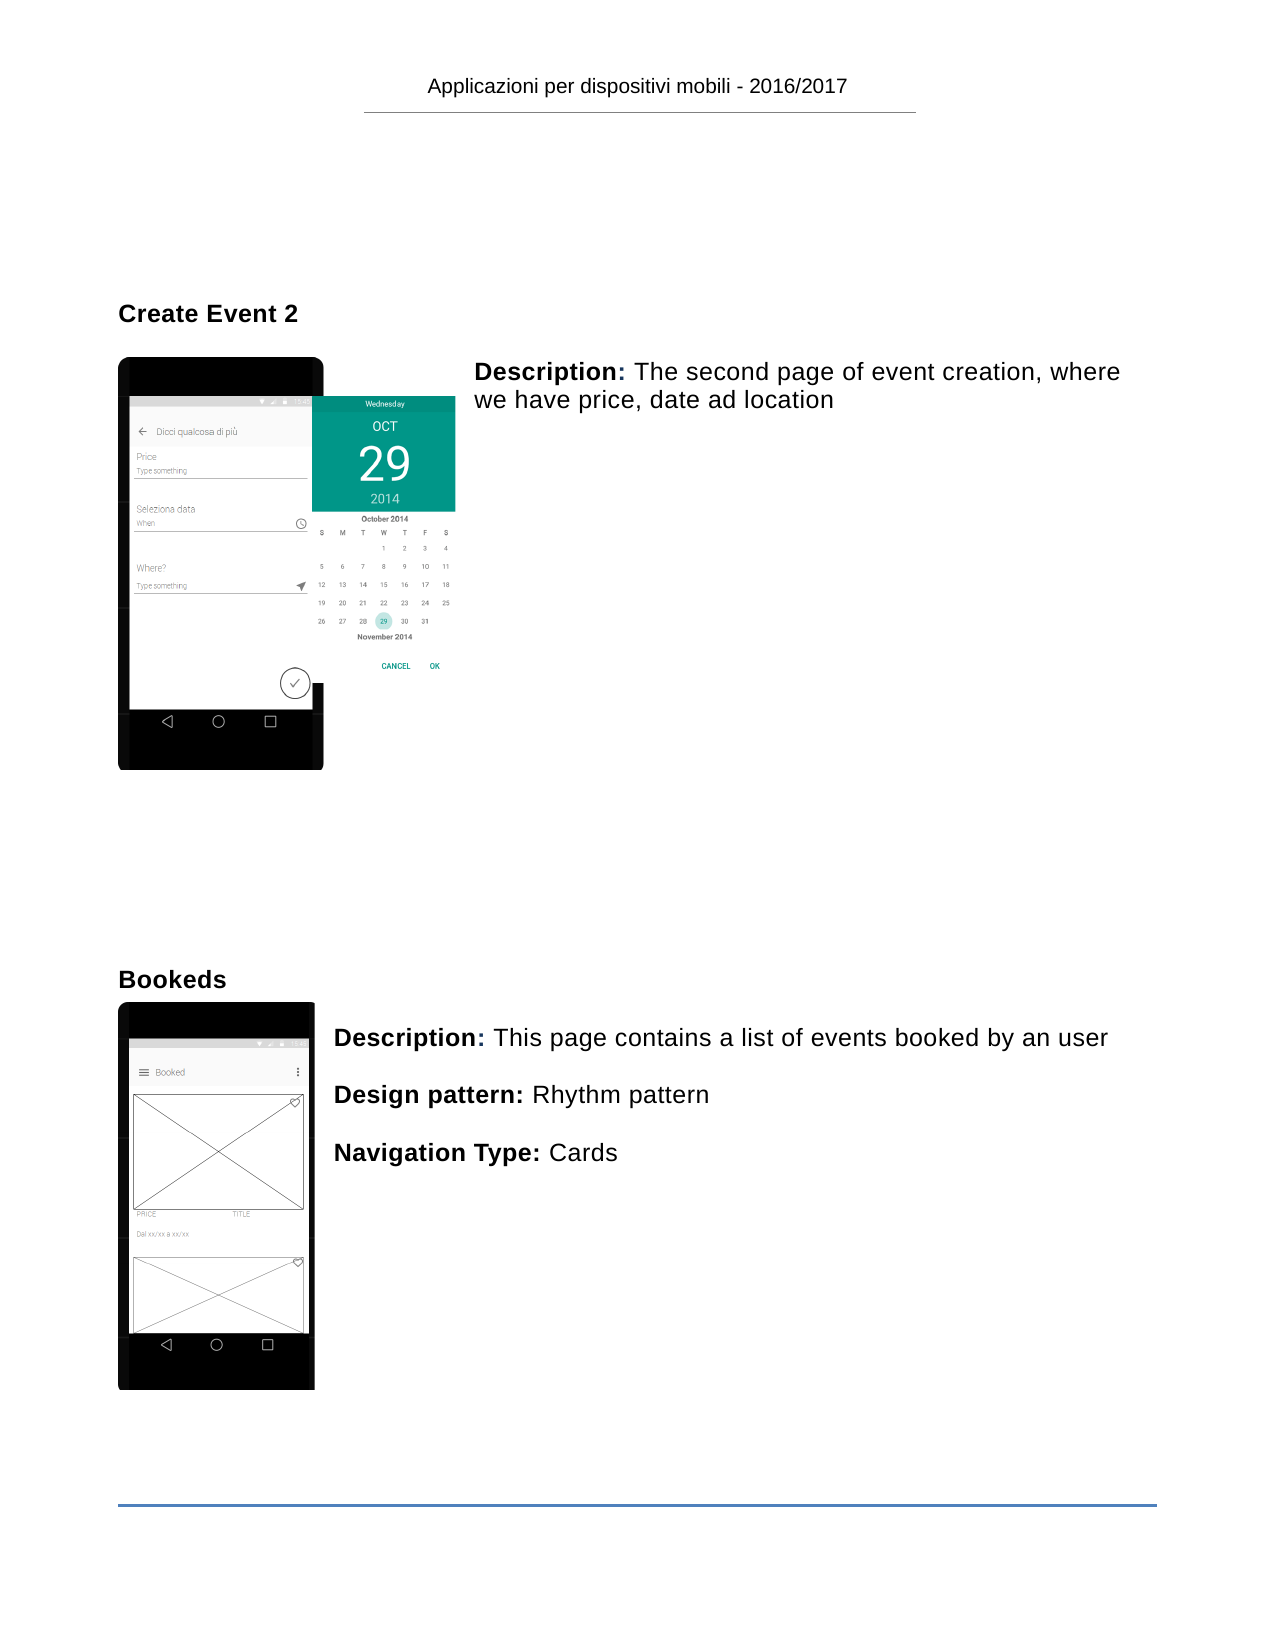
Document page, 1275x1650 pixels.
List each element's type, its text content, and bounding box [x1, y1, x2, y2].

title Bookeds [118, 965, 1157, 994]
title Description: This page contains a list of events booked by an user [315, 1023, 1157, 1051]
picture [118, 1002, 315, 1390]
title Design pattern: Rhythm pattern [315, 1080, 1157, 1109]
picture [118, 357, 456, 771]
title Create Event 2 [118, 299, 1157, 328]
title Navigation Type: Cards [315, 1138, 1157, 1166]
title Description: The second page of event creation, where we have price, date ad location [456, 357, 1157, 414]
